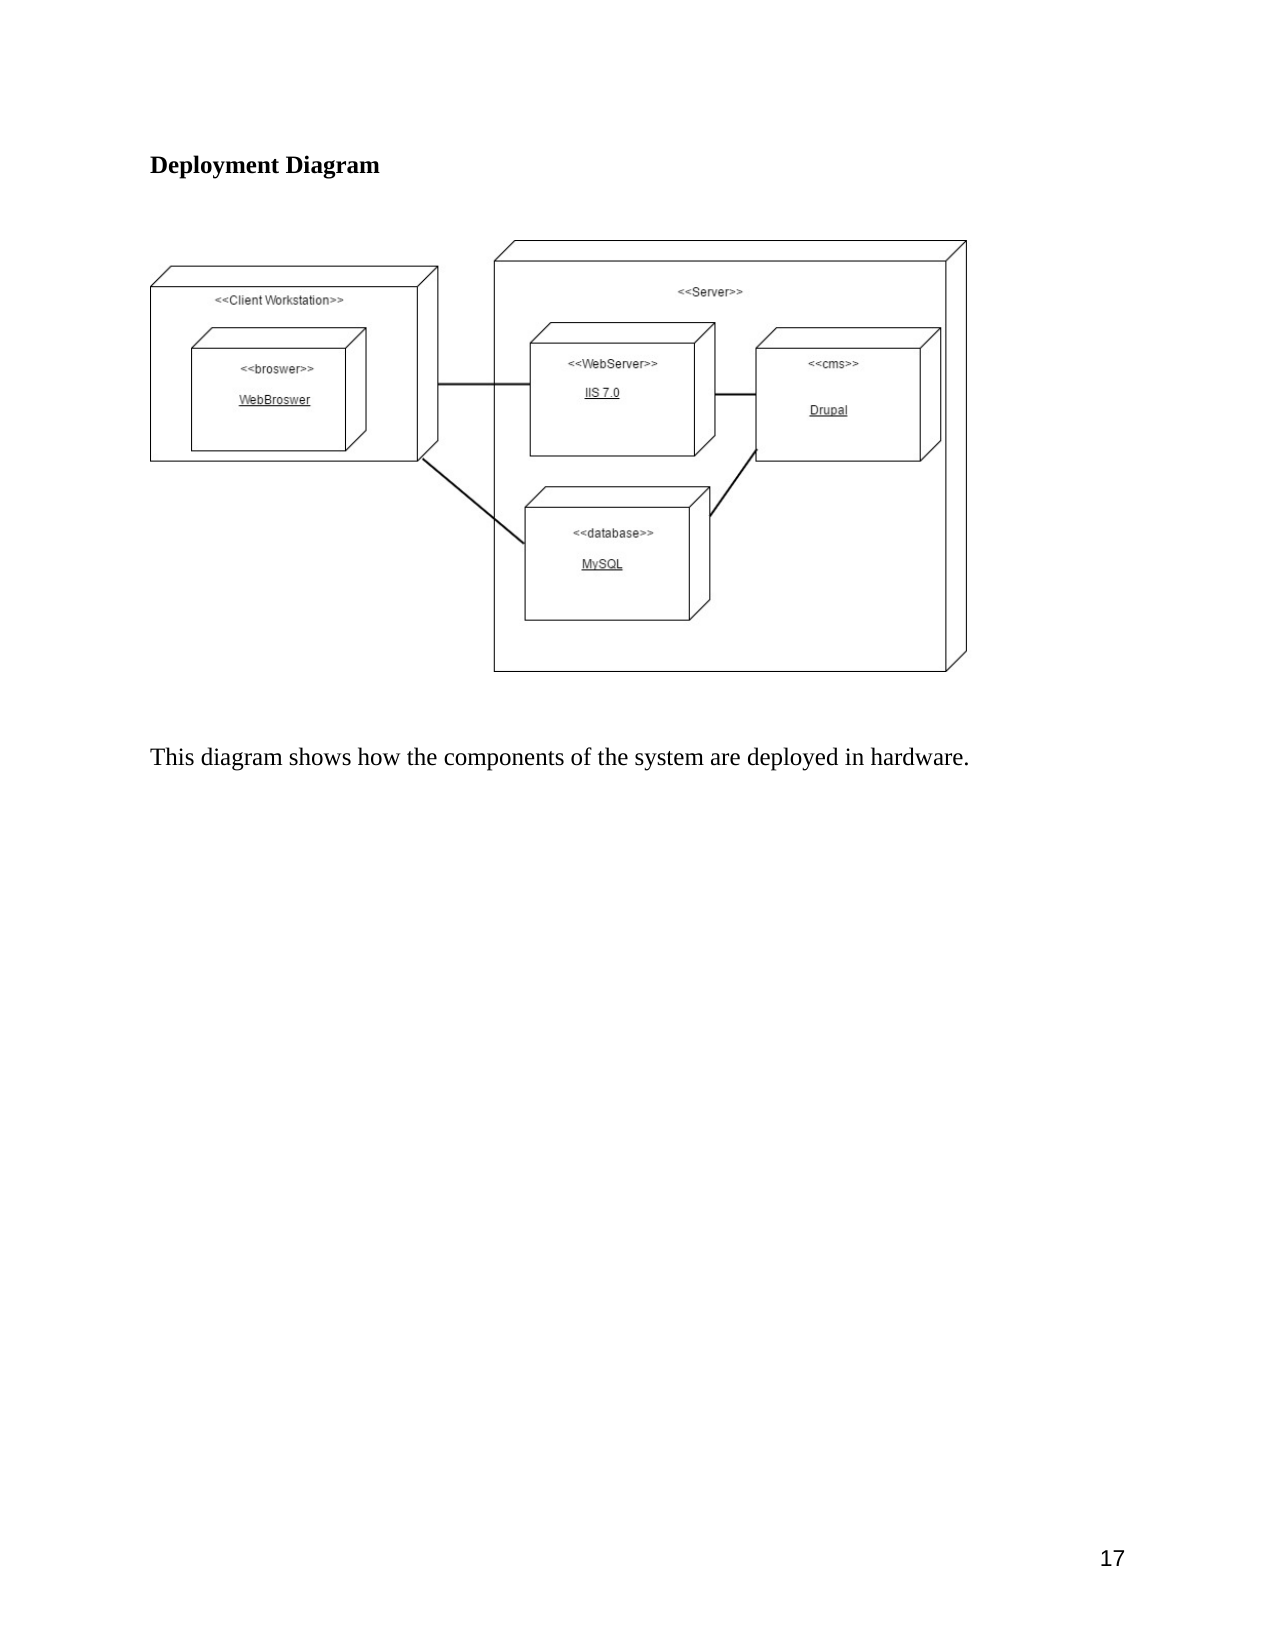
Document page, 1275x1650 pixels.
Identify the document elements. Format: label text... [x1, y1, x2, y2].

picture [150, 240, 1125, 672]
text This diagram shows how the components of the system are deployed in hardware. [150, 742, 1125, 770]
text Deployment Diagram [150, 150, 1125, 179]
